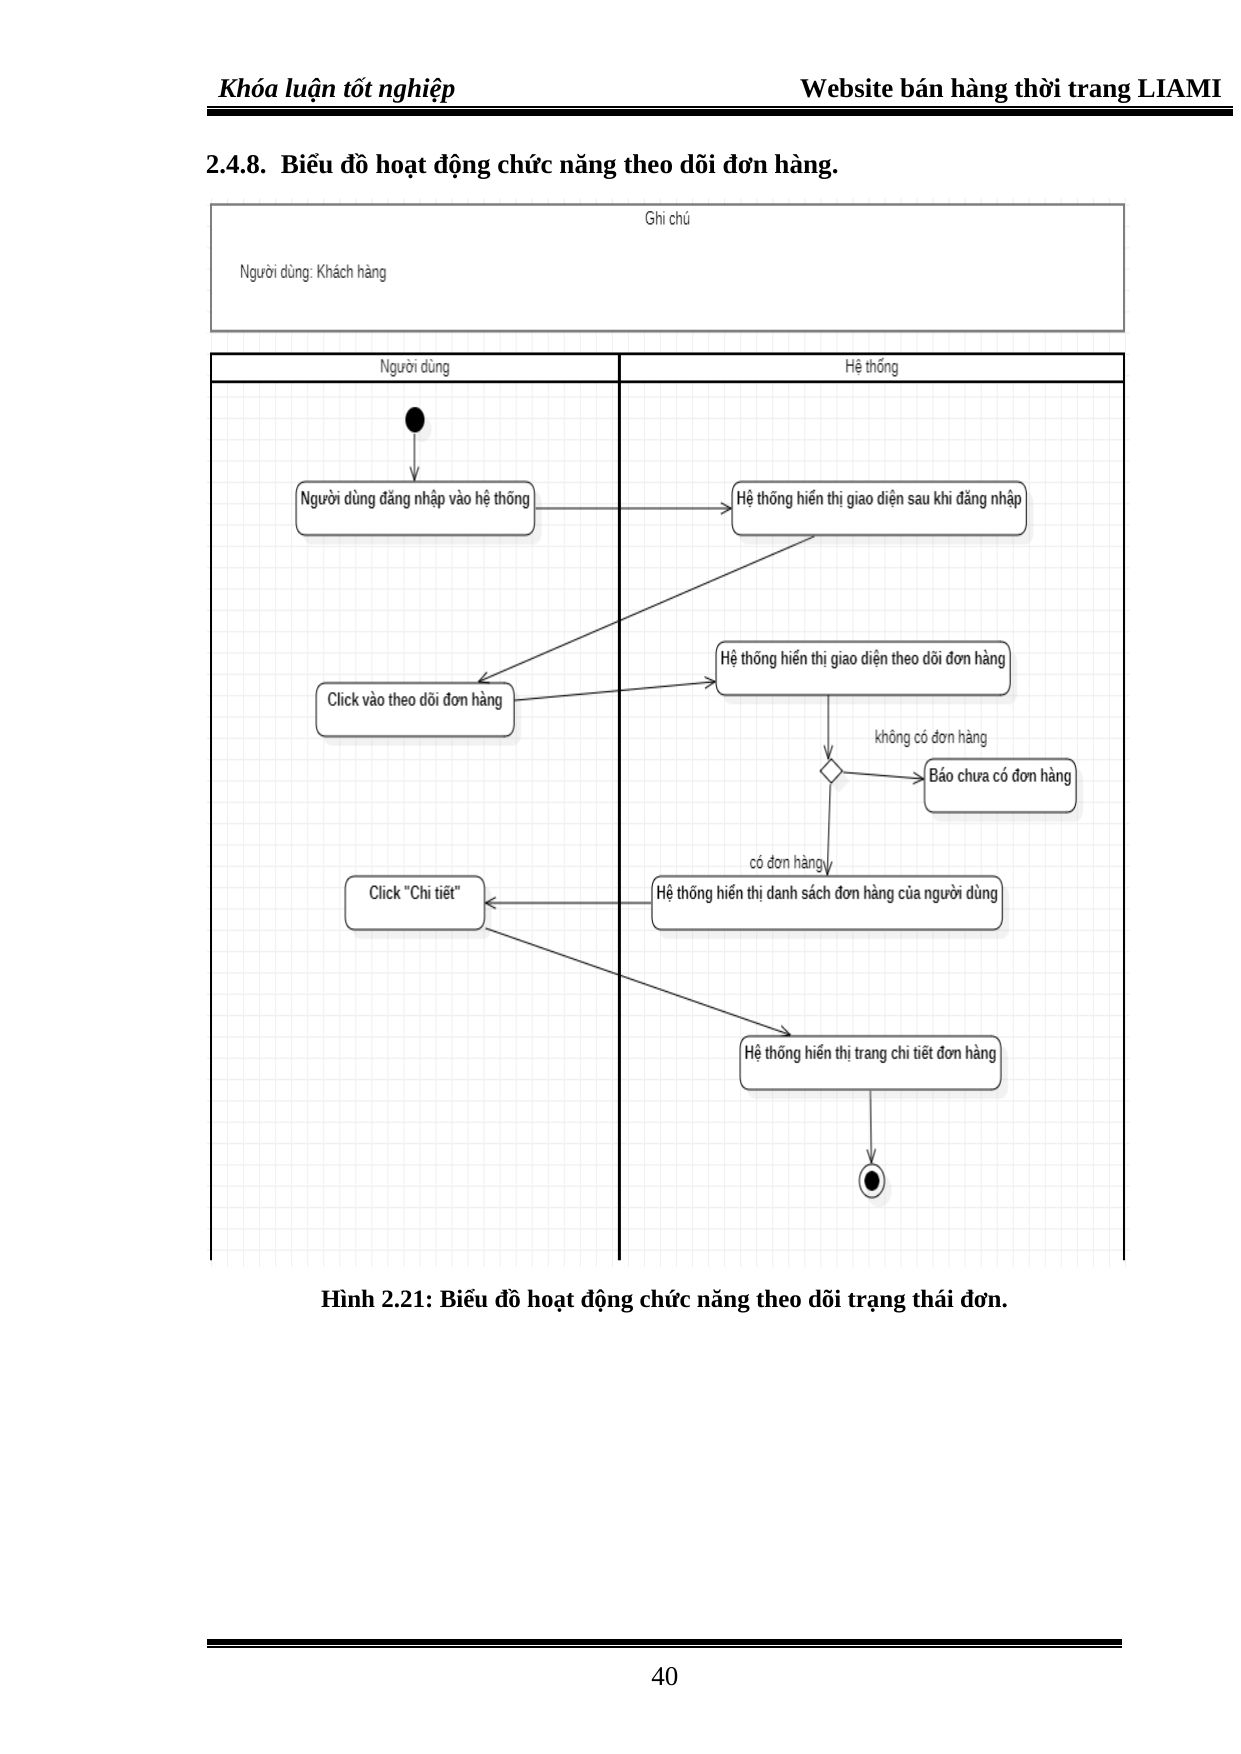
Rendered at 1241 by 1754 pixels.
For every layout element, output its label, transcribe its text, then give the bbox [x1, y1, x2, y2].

list Biểu đồ hoạt động chức năng theo dõi đơn hàng. [206, 148, 1122, 179]
text Hình 2.21: Biểu đồ hoạt động chức năng theo dõi trạng thái đơn. [207, 1284, 1122, 1313]
picture [206, 198, 1130, 1267]
